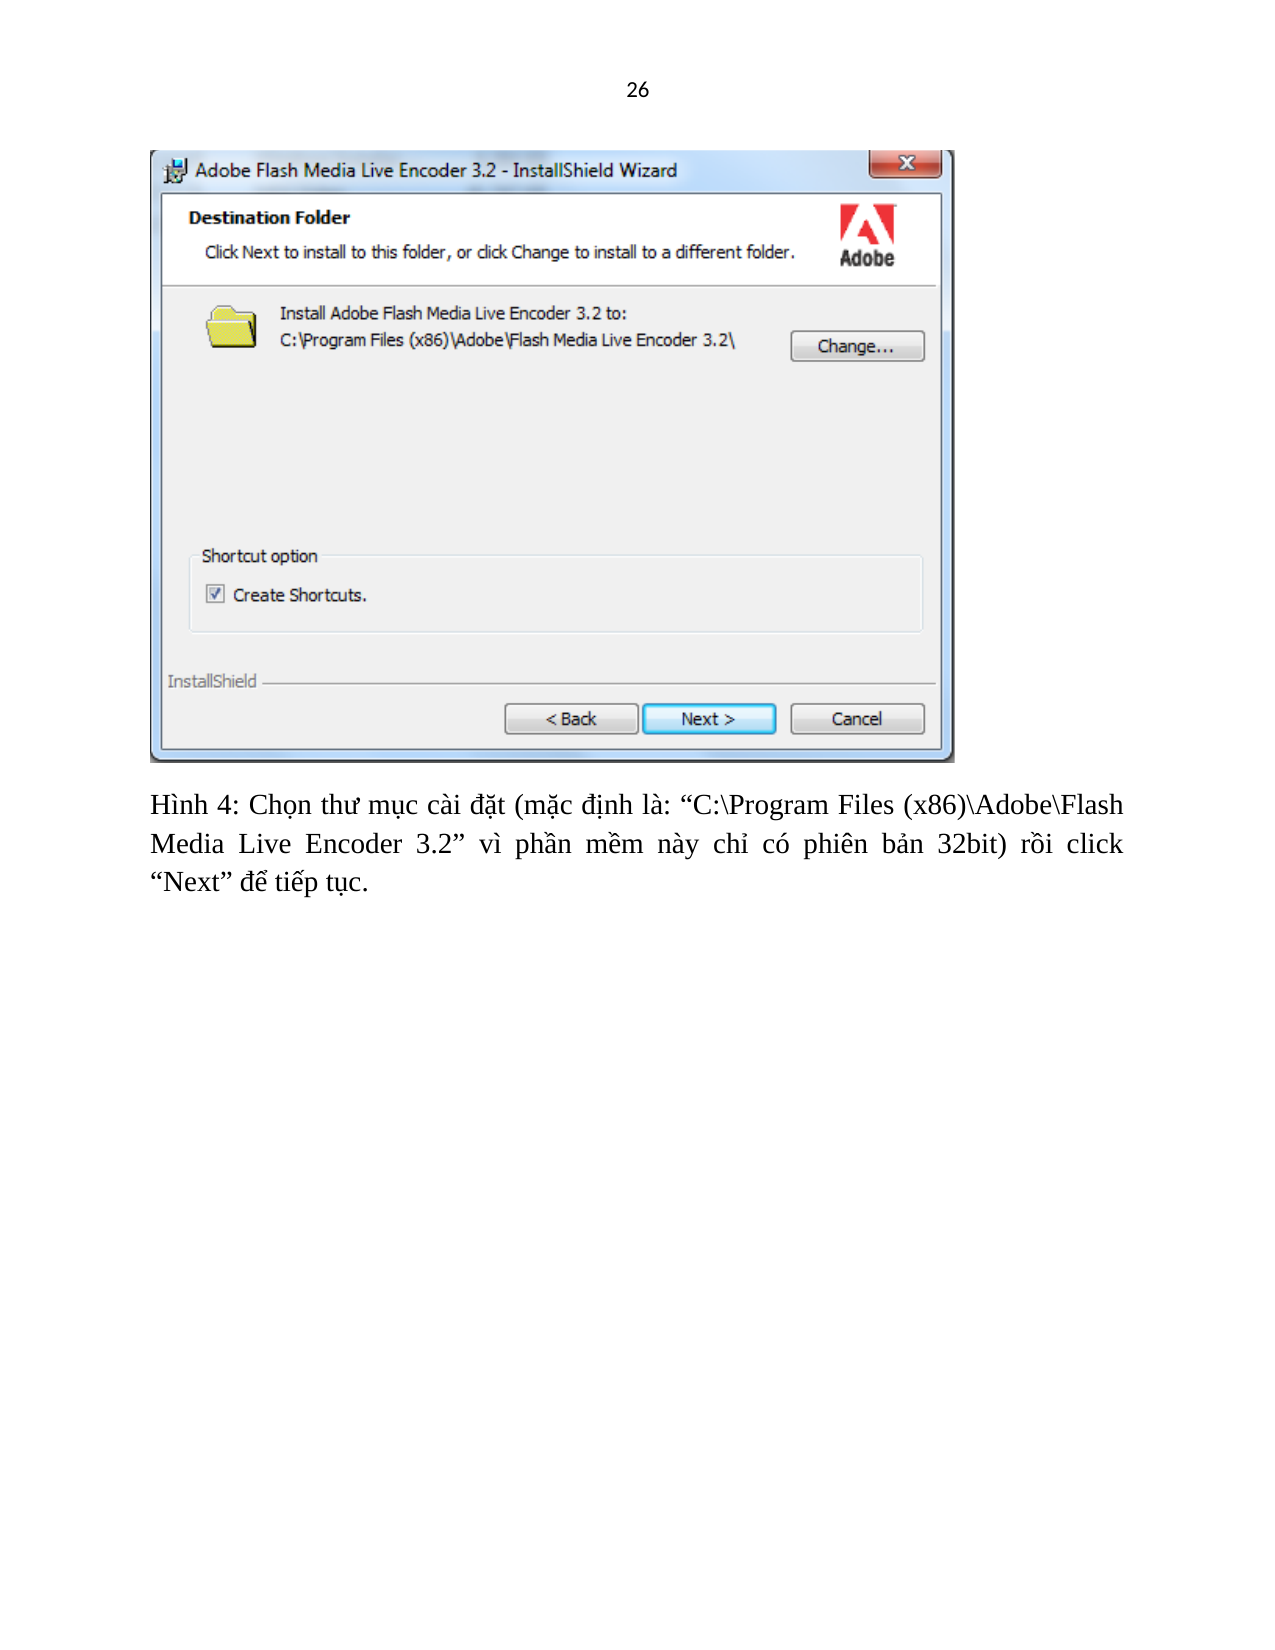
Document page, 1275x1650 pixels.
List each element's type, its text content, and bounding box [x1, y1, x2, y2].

picture [150, 150, 955, 763]
text Hình 4: Chọn thư mục cài đặt (mặc định là: “C:\Program Files (x86)\Adobe\Flash Media Live Encoder 3.2” vì phần mềm này chỉ có phiên bản 32bit) rồi click “Next” để tiếp tục. [150, 787, 1125, 898]
